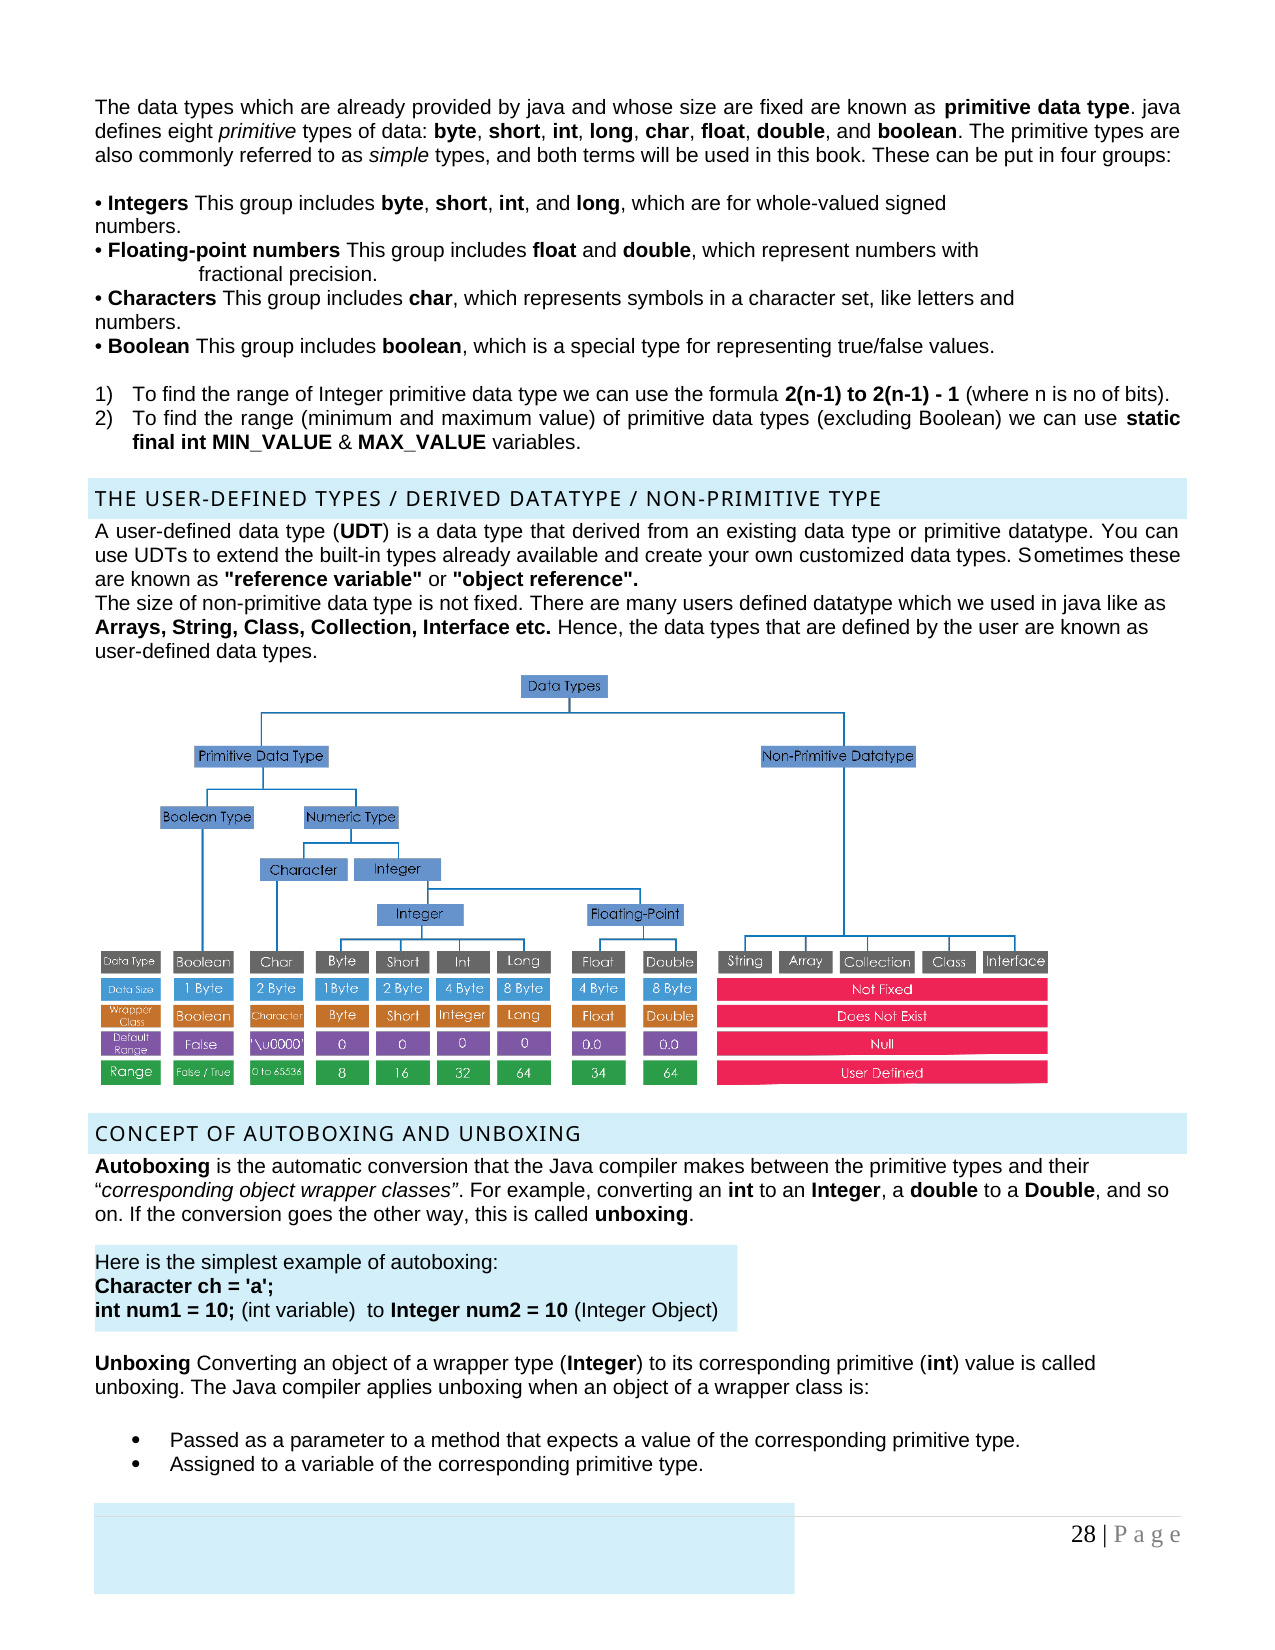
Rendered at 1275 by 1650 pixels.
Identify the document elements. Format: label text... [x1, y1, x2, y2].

text Unboxing Converting an object of a wrapper type (Integer) to its corresponding primitive (int) value is called unboxing. The Java compiler applies unboxing when an object of a wrapper class is: [94, 1351, 1181, 1399]
list To find the range of Integer primitive data type we can use the formula 2(n-1) to 2(n-1) - 1 (where n is no of bits). [94, 382, 1181, 406]
text • Characters This group includes char, which represents symbols in a character set, like letters and numbers. [94, 286, 1181, 334]
list Passed as a parameter to a method that expects a value of the corresponding primitive type. [132, 1428, 1181, 1452]
list To find the range (minimum and maximum value) of primitive data types (excluding Boolean) we can use static final int MIN_VALUE & MAX_VALUE variables. [94, 406, 1181, 454]
subtitle Concept of AutoBoxing and Unboxing [95, 1119, 1181, 1148]
picture [94, 662, 1056, 1090]
text Here is the simplest example of autoboxing: [94, 1250, 1181, 1274]
text • Integers This group includes byte, short, int, and long, which are for whole-valued signed numbers. [94, 190, 1181, 238]
subtitle The User-defined types / Derived Datatype / Non-primitive type [95, 484, 1181, 512]
text • Floating-point numbers This group includes float and double, which represent numbers with fractional precision. [94, 238, 1181, 286]
text A user-defined data type (UDT) is a data type that derived from an existing data type or primitive datatype. You can use UDTs to extend the built-in types already available and create your own customized data types. Sometimes these are known as "reference variable" or "object reference". [94, 519, 1181, 591]
text int num1 = 10; (int variable) to Integer num2 = 10 (Integer Object) [94, 1298, 1181, 1322]
text The data types which are already provided by java and whose size are fixed are known as primitive data type. java defines eight primitive types of data: byte, short, int, long, char, float, double, and boolean. The primitive types are also commonly referred to as simple types, and both terms will be used in this book. These can be put in four groups: [94, 94, 1181, 166]
list Assigned to a variable of the corresponding primitive type. [132, 1452, 1181, 1476]
text Character ch = 'a'; [94, 1274, 1181, 1298]
text Autoboxing is the automatic conversion that the Java compiler makes between the primitive types and their “corresponding object wrapper classes”. For example, converting an int to an Integer, a double to a Double, and so on. If the conversion goes the other way, this is called unboxing. [94, 1154, 1181, 1226]
text • Boolean This group includes boolean, which is a special type for representing true/false values. [94, 334, 1181, 358]
